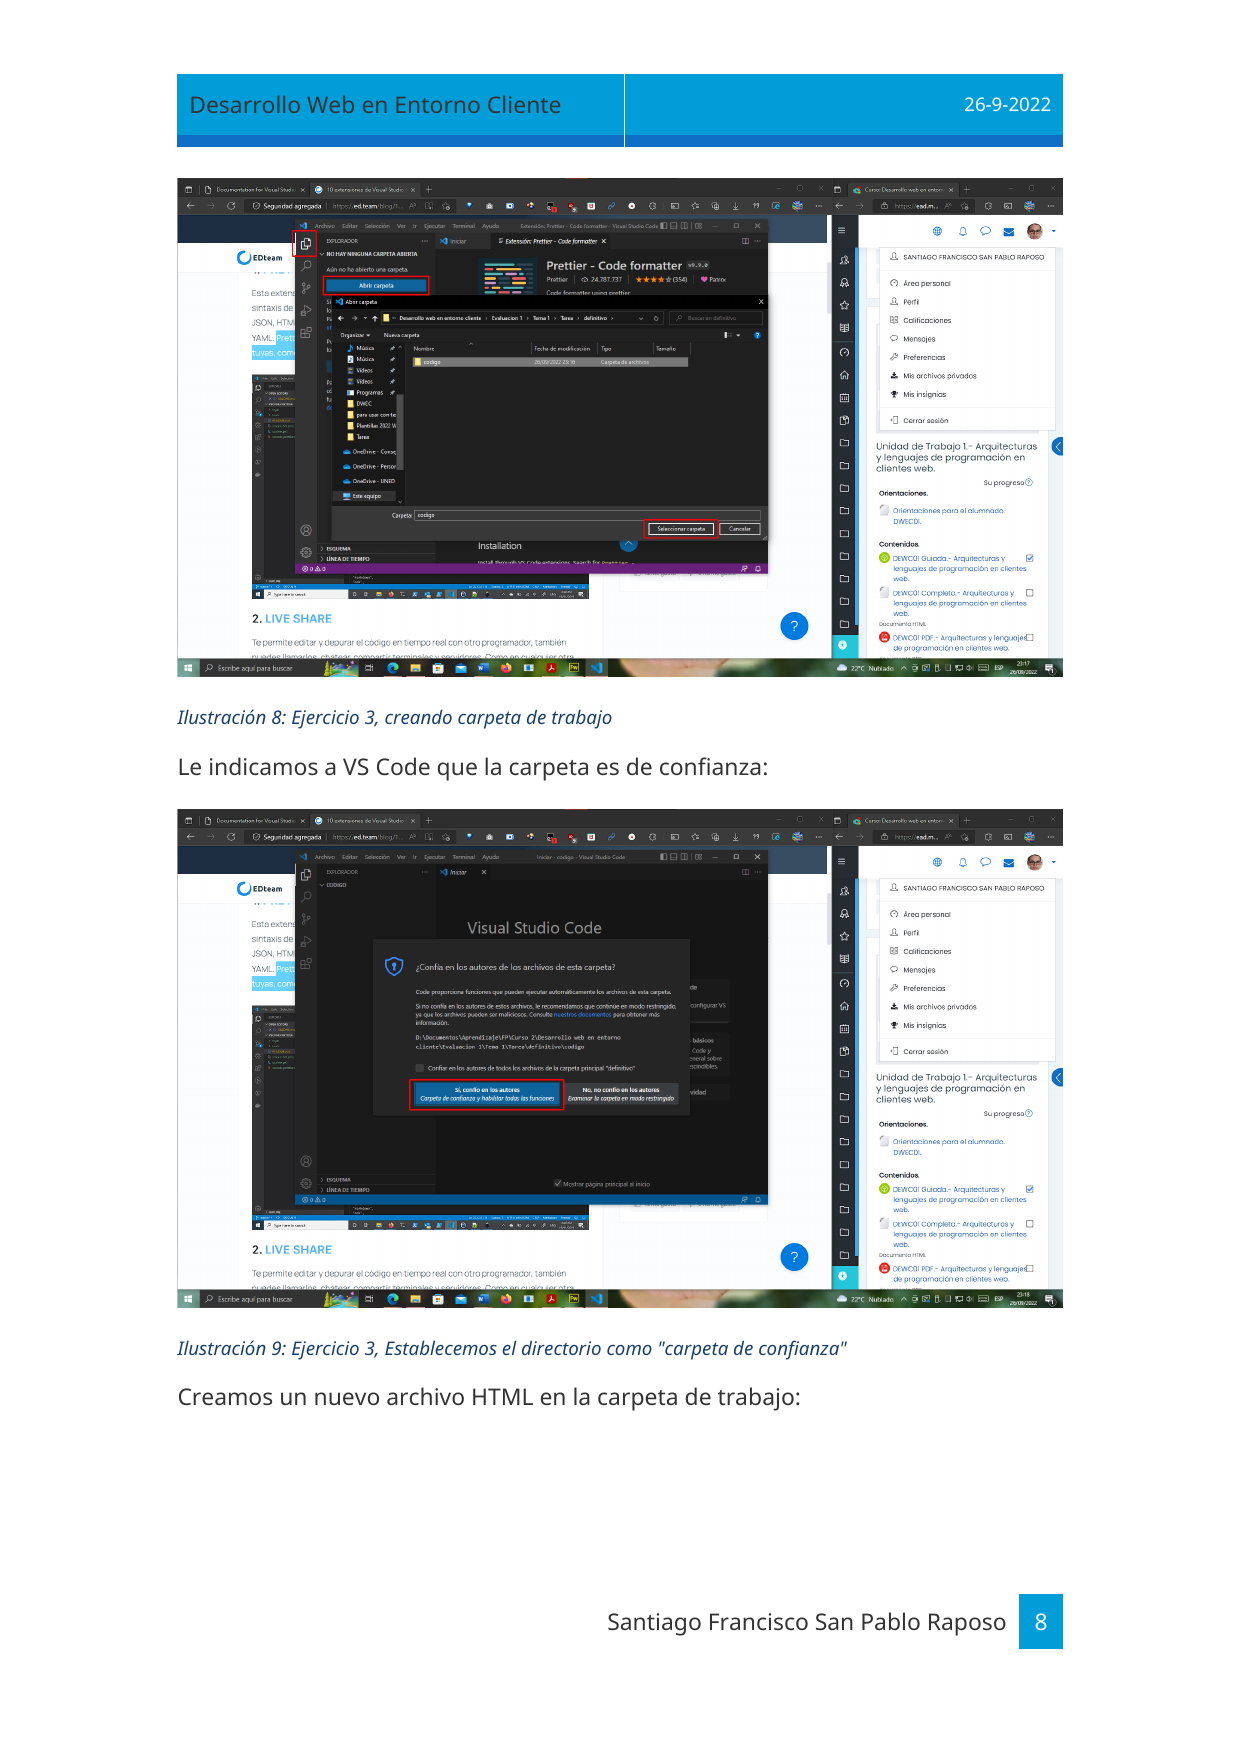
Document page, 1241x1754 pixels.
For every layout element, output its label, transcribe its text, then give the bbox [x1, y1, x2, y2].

picture [177, 178, 1063, 677]
text Le indicamos a VS Code que la carpeta es de confianza: [177, 750, 1063, 782]
picture [177, 809, 1063, 1308]
text Creamos un nuevo archivo HTML en la carpeta de trabajo: [177, 1381, 1063, 1413]
